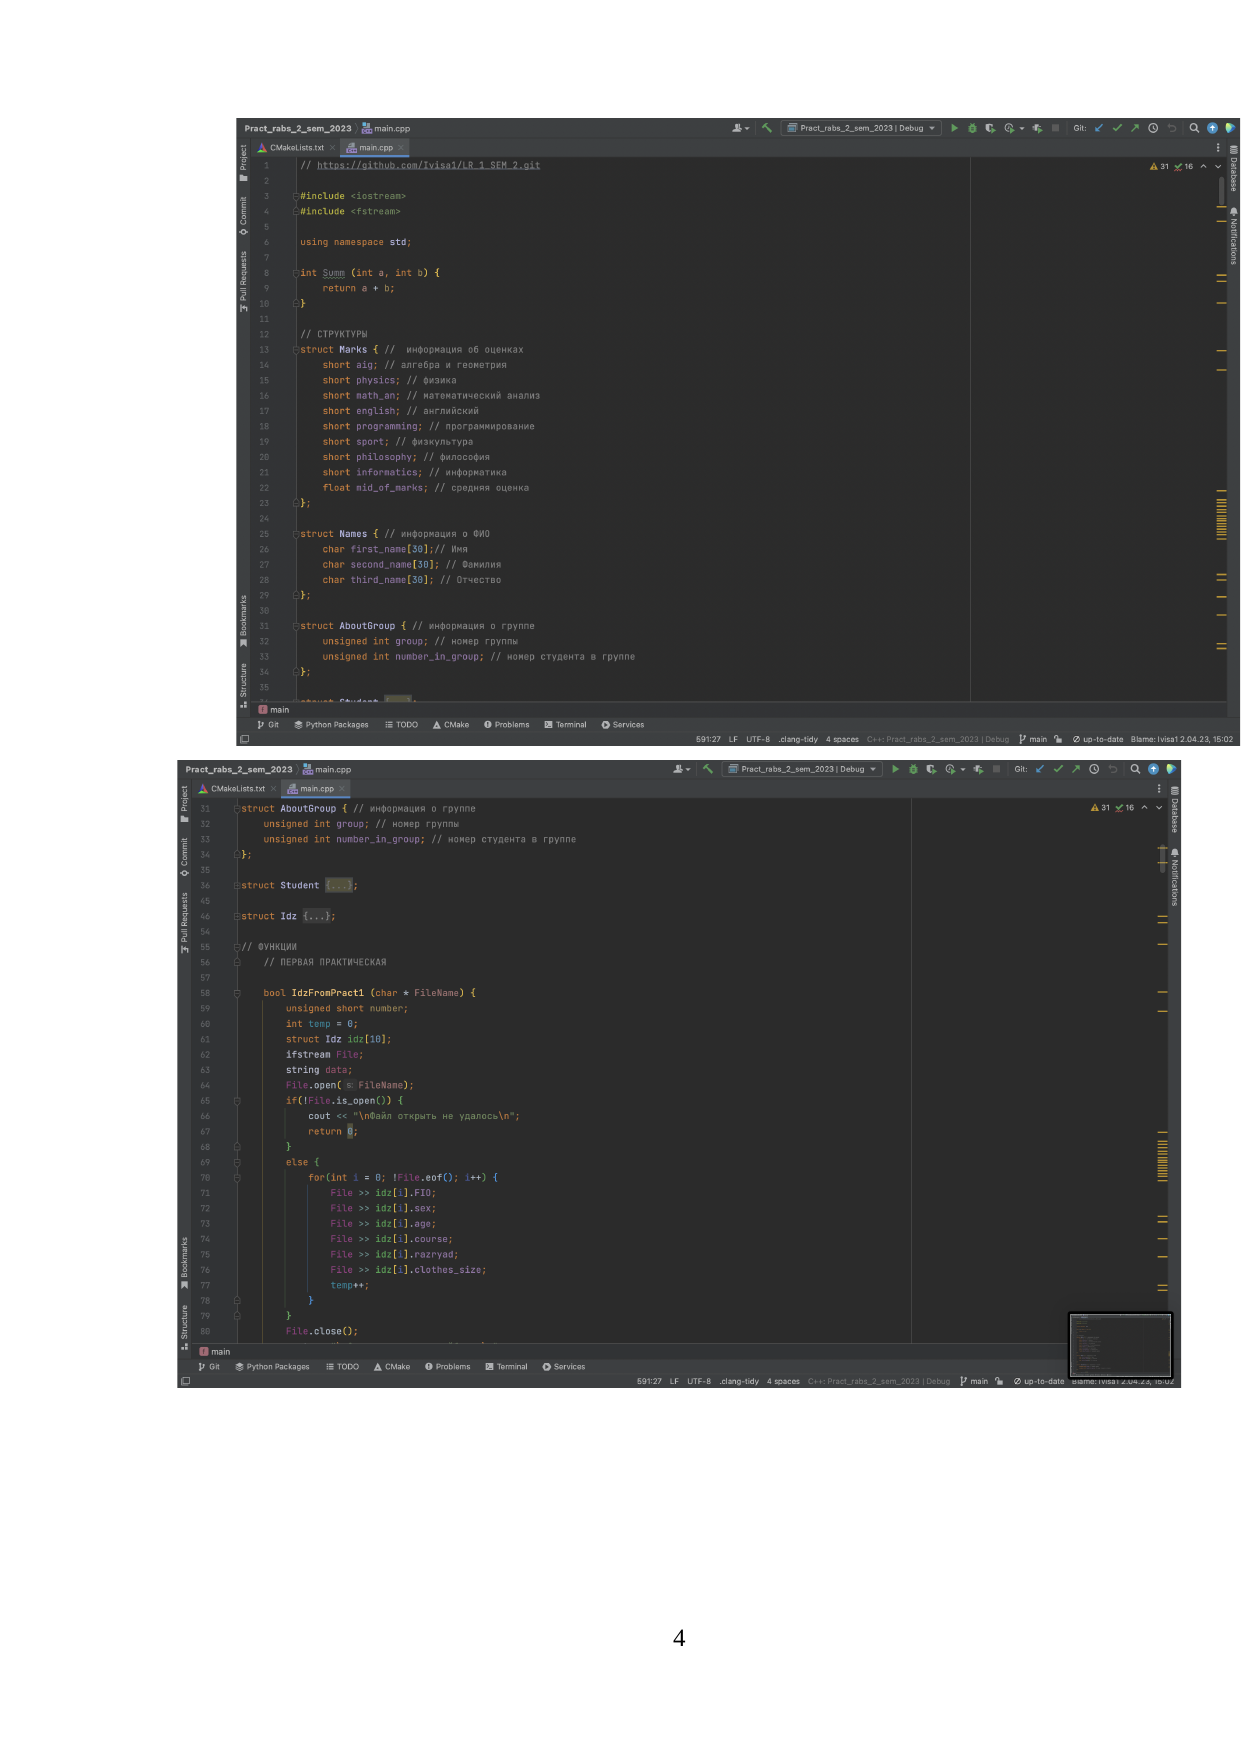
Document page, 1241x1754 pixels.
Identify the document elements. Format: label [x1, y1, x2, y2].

picture [236, 118, 1241, 746]
picture [177, 760, 1182, 1388]
